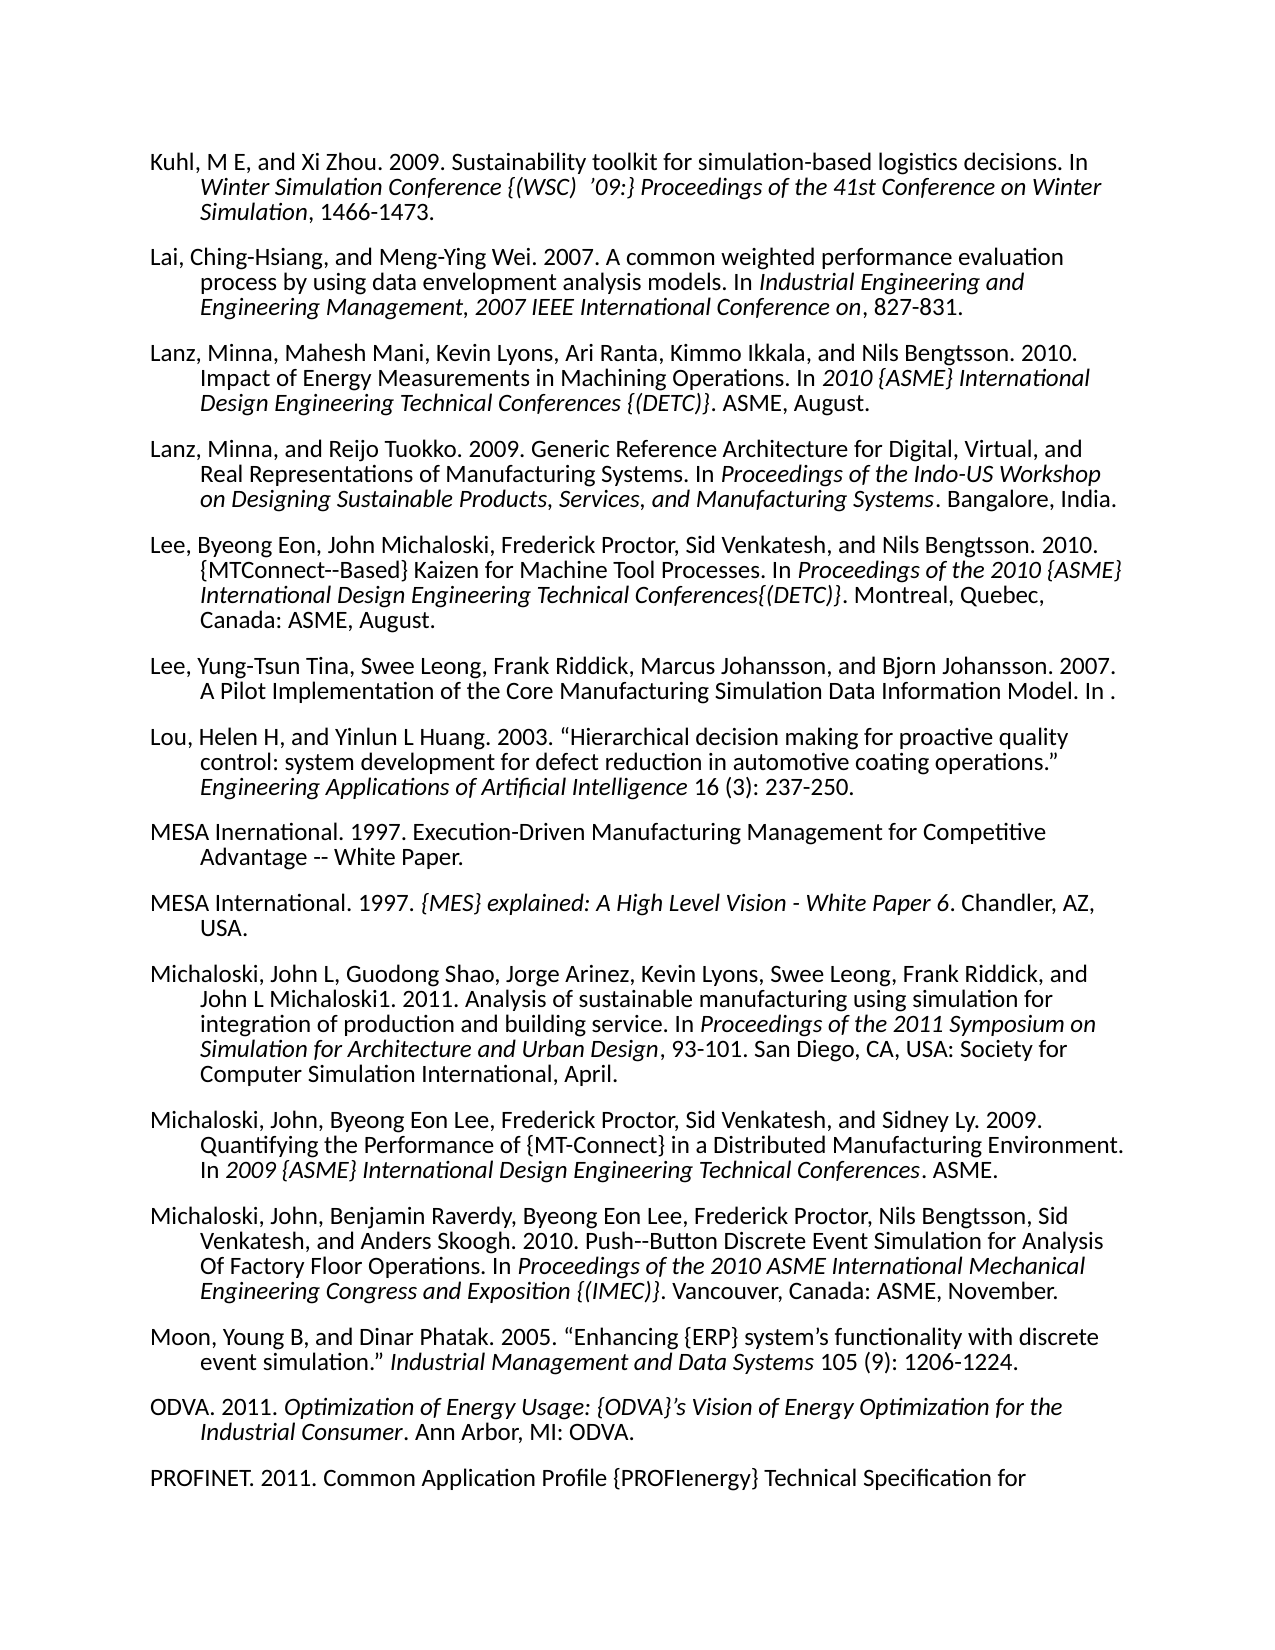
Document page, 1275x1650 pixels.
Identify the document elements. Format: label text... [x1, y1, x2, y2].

text Lanz, Minna, Mahesh Mani, Kevin Lyons, Ari Ranta, Kimmo Ikkala, and Nils Bengtsson. 2010. Impact of Energy Measurements in Machining Operations. In 2010 {ASME} International Design Engineering Technical Conferences {(DETC)}. ASME, August. [150, 342, 1125, 417]
text Moon, Young B, and Dinar Phatak. 2005. “Enhancing {ERP} system’s functionality with discrete event simulation.” Industrial Management and Data Systems 105 (9): 1206-1224. [150, 1325, 1125, 1375]
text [150, 1467, 1125, 1492]
text MESA Inernational. 1997. Execution-Driven Manufacturing Management for Competitive Advantage -- White Paper. [150, 821, 1125, 871]
text Lee, Yung-Tsun Tina, Swee Leong, Frank Riddick, Marcus Johansson, and Bjorn Johansson. 2007. A Pilot Implementation of the Core Manufacturing Simulation Data Information Model. In . [150, 654, 1125, 704]
text ODVA. 2011. Optimization of Energy Usage: {ODVA}’s Vision of Energy Optimization for the Industrial Consumer. Ann Arbor, MI: ODVA. [150, 1396, 1125, 1446]
text Michaloski, John L, Guodong Shao, Jorge Arinez, Kevin Lyons, Swee Leong, Frank Riddick, and John L Michaloski1. 2011. Analysis of sustainable manufacturing using simulation for integration of production and building service. In Proceedings of the 2011 Symposium on Simulation for Architecture and Urban Design, 93-101. San Diego, CA, USA: Society for Computer Simulation International, April. [150, 962, 1125, 1087]
text Michaloski, John, Byeong Eon Lee, Frederick Proctor, Sid Venkatesh, and Sidney Ly. 2009. Quantifying the Performance of {MT-Connect} in a Distributed Manufacturing Environment. In 2009 {ASME} International Design Engineering Technical Conferences. ASME. [150, 1108, 1125, 1183]
text Lou, Helen H, and Yinlun L Huang. 2003. “Hierarchical decision making for proactive quality control: system development for defect reduction in automotive coating operations.” Engineering Applications of Artificial Intelligence 16 (3): 237-250. [150, 725, 1125, 800]
text MESA International. 1997. {MES} explained: A High Level Vision - White Paper 6. Chandler, AZ, USA. [150, 892, 1125, 942]
text Lai, Ching-Hsiang, and Meng-Ying Wei. 2007. A common weighted performance evaluation process by using data envelopment analysis models. In Industrial Engineering and Engineering Management, 2007 IEEE International Conference on, 827-831. [150, 246, 1125, 321]
text Lee, Byeong Eon, John Michaloski, Frederick Proctor, Sid Venkatesh, and Nils Bengtsson. 2010. {MTConnect--Based} Kaizen for Machine Tool Processes. In Proceedings of the 2010 {ASME} International Design Engineering Technical Conferences{(DETC)}. Montreal, Quebec, Canada: ASME, August. [150, 533, 1125, 633]
text Kuhl, M E, and Xi Zhou. 2009. Sustainability toolkit for simulation-based logistics decisions. In Winter Simulation Conference {(WSC) ’09:} Proceedings of the 41st Conference on Winter Simulation, 1466-1473. [150, 150, 1125, 225]
text Lanz, Minna, and Reijo Tuokko. 2009. Generic Reference Architecture for Digital, Virtual, and Real Representations of Manufacturing Systems. In Proceedings of the Indo-US Workshop on Designing Sustainable Products, Services, and Manufacturing Systems. Bangalore, India. [150, 437, 1125, 512]
text Michaloski, John, Benjamin Raverdy, Byeong Eon Lee, Frederick Proctor, Nils Bengtsson, Sid Venkatesh, and Anders Skoogh. 2010. Push--Button Discrete Event Simulation for Analysis Of Factory Floor Operations. In Proceedings of the 2010 ASME International Mechanical Engineering Congress and Exposition {(IMEC)}. Vancouver, Canada: ASME, November. [150, 1204, 1125, 1304]
